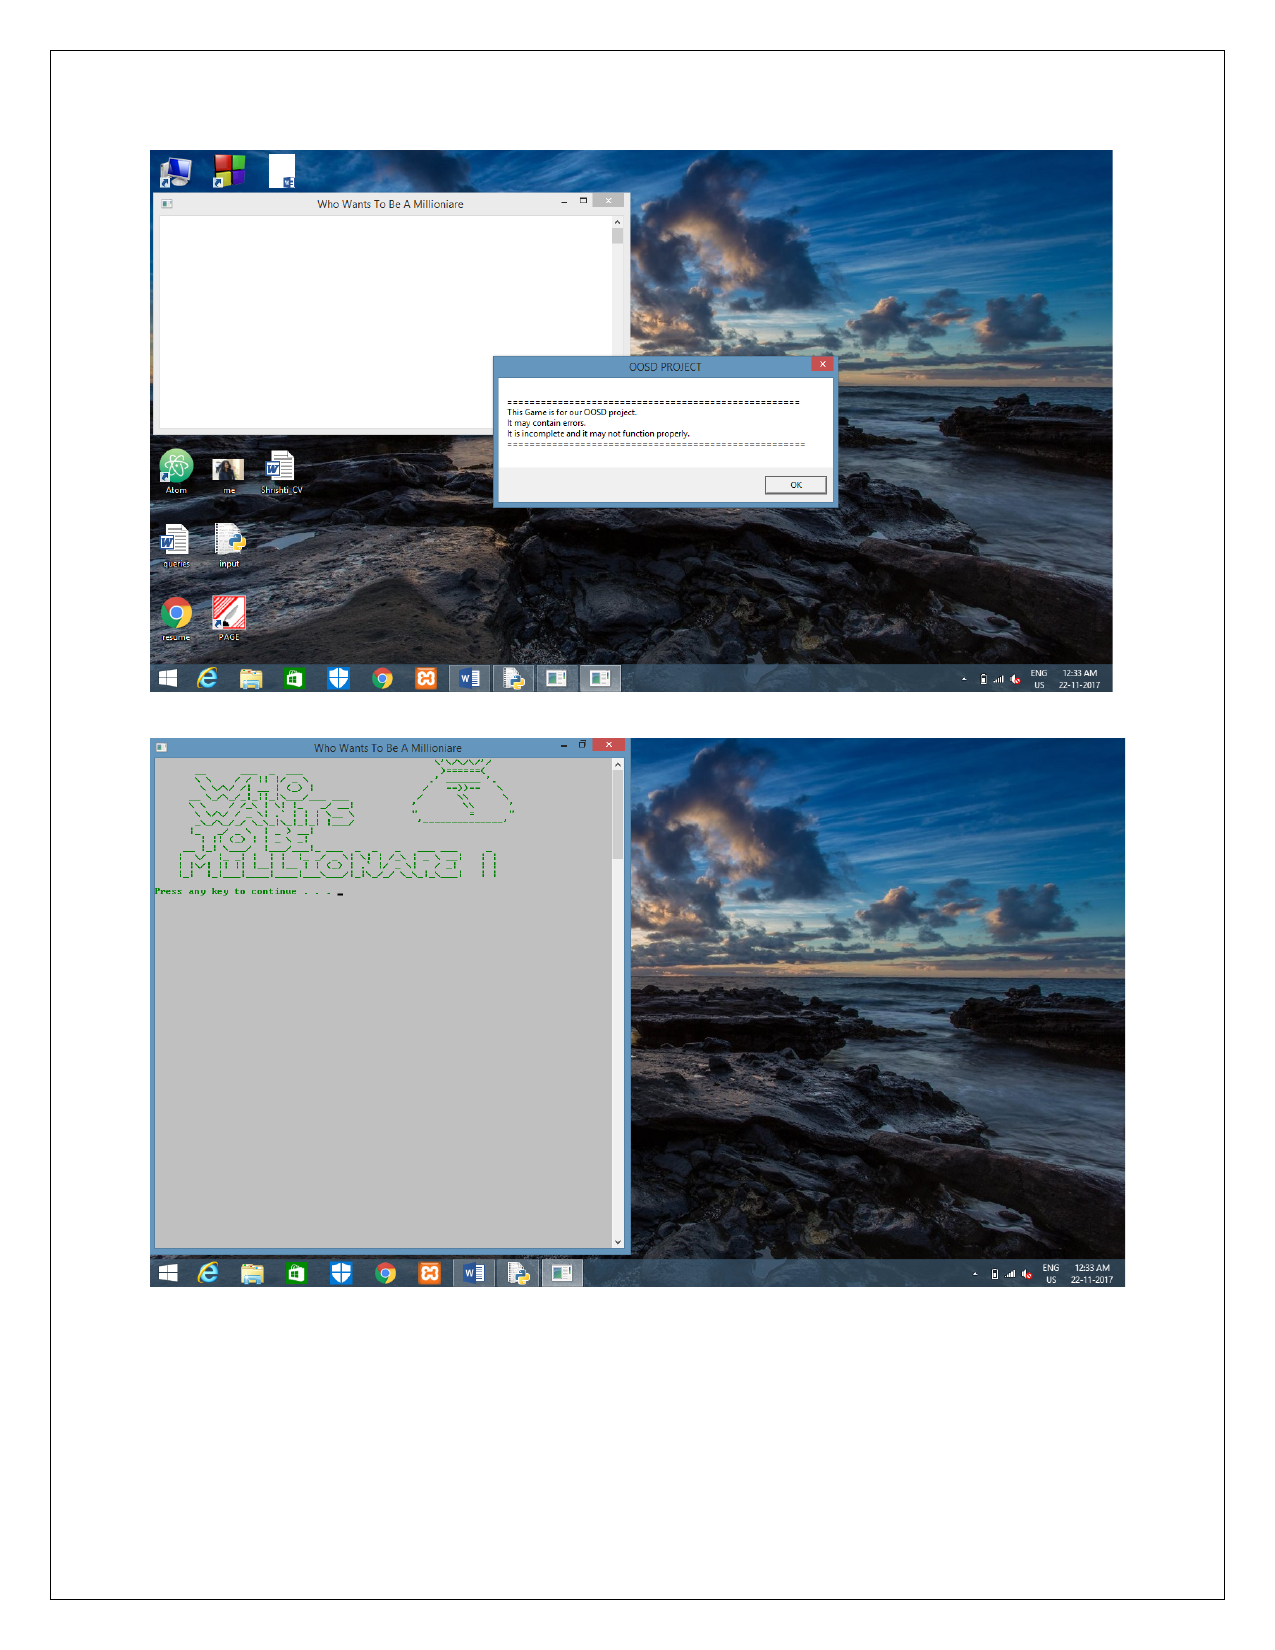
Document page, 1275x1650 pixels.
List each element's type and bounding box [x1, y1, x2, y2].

picture [150, 738, 1125, 1287]
picture [150, 150, 1113, 692]
